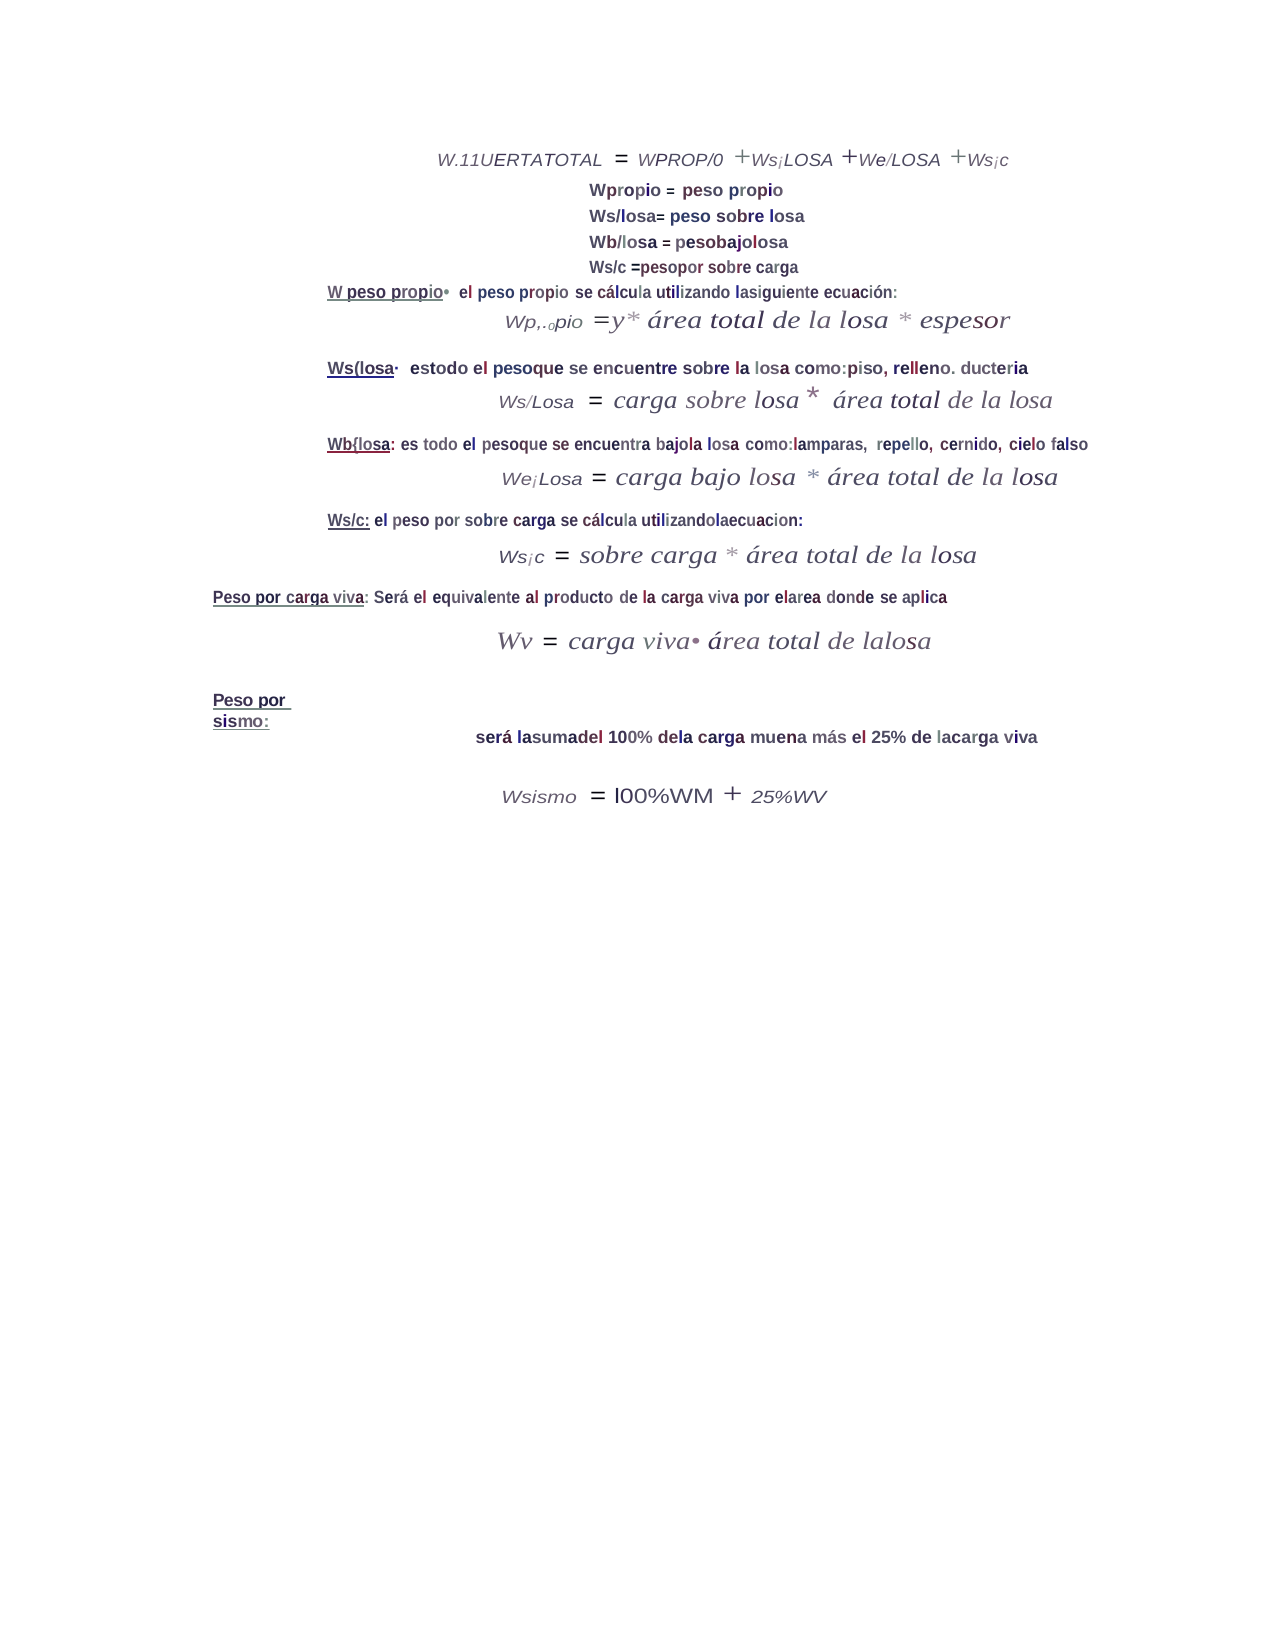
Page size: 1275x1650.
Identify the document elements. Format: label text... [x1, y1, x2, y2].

text Peso por carga viva: Será el equivalente al producto de la carga viva por elarea donde se aplica [213, 587, 1248, 607]
text Wpropio = peso propio Ws/losa= peso sobre losa Wb/losa = pesobajolosa Ws/c =pesopor sobre carga [589, 180, 823, 277]
text W peso propio• el peso propio se cálcula utilizando lasiguiente ecuación: [327, 283, 1248, 302]
text We¡Losa = carga bajo losa * área total de la losa [501, 462, 1248, 491]
text Ws¡c = sobre carga * área total de la losa [498, 540, 1248, 569]
text Ws/Losa = carga sobre losa * área total de la losa [498, 379, 1248, 415]
text Wb{losa: es todo el pesoque se encuentra bajola losa como:lamparas, repello, cernido, cielo falso [327, 433, 1248, 454]
text Wp,.0pio =y* área total de la losa * espesor [504, 305, 1248, 334]
text Peso por sismo: [213, 690, 340, 731]
text Wsismo = l00%WM + 25%WV [501, 776, 1248, 809]
text Ws(losa· estodo el pesoque se encuentre sobre la losa como:piso, relleno. ducteria [327, 358, 1248, 378]
text Wv = carga viva• área total de lalosa [496, 626, 1248, 655]
text W.11UERTATOTAL = WPROP/0 +Ws¡LOSA +We/LOSA +Ws¡c [437, 139, 1248, 172]
text será lasumadel 100% dela carga muena más el 25% de lacarga viva [475, 726, 1248, 747]
text Ws/c: el peso por sobre carga se cálcula utilizandolaecuacion: [327, 510, 1248, 531]
